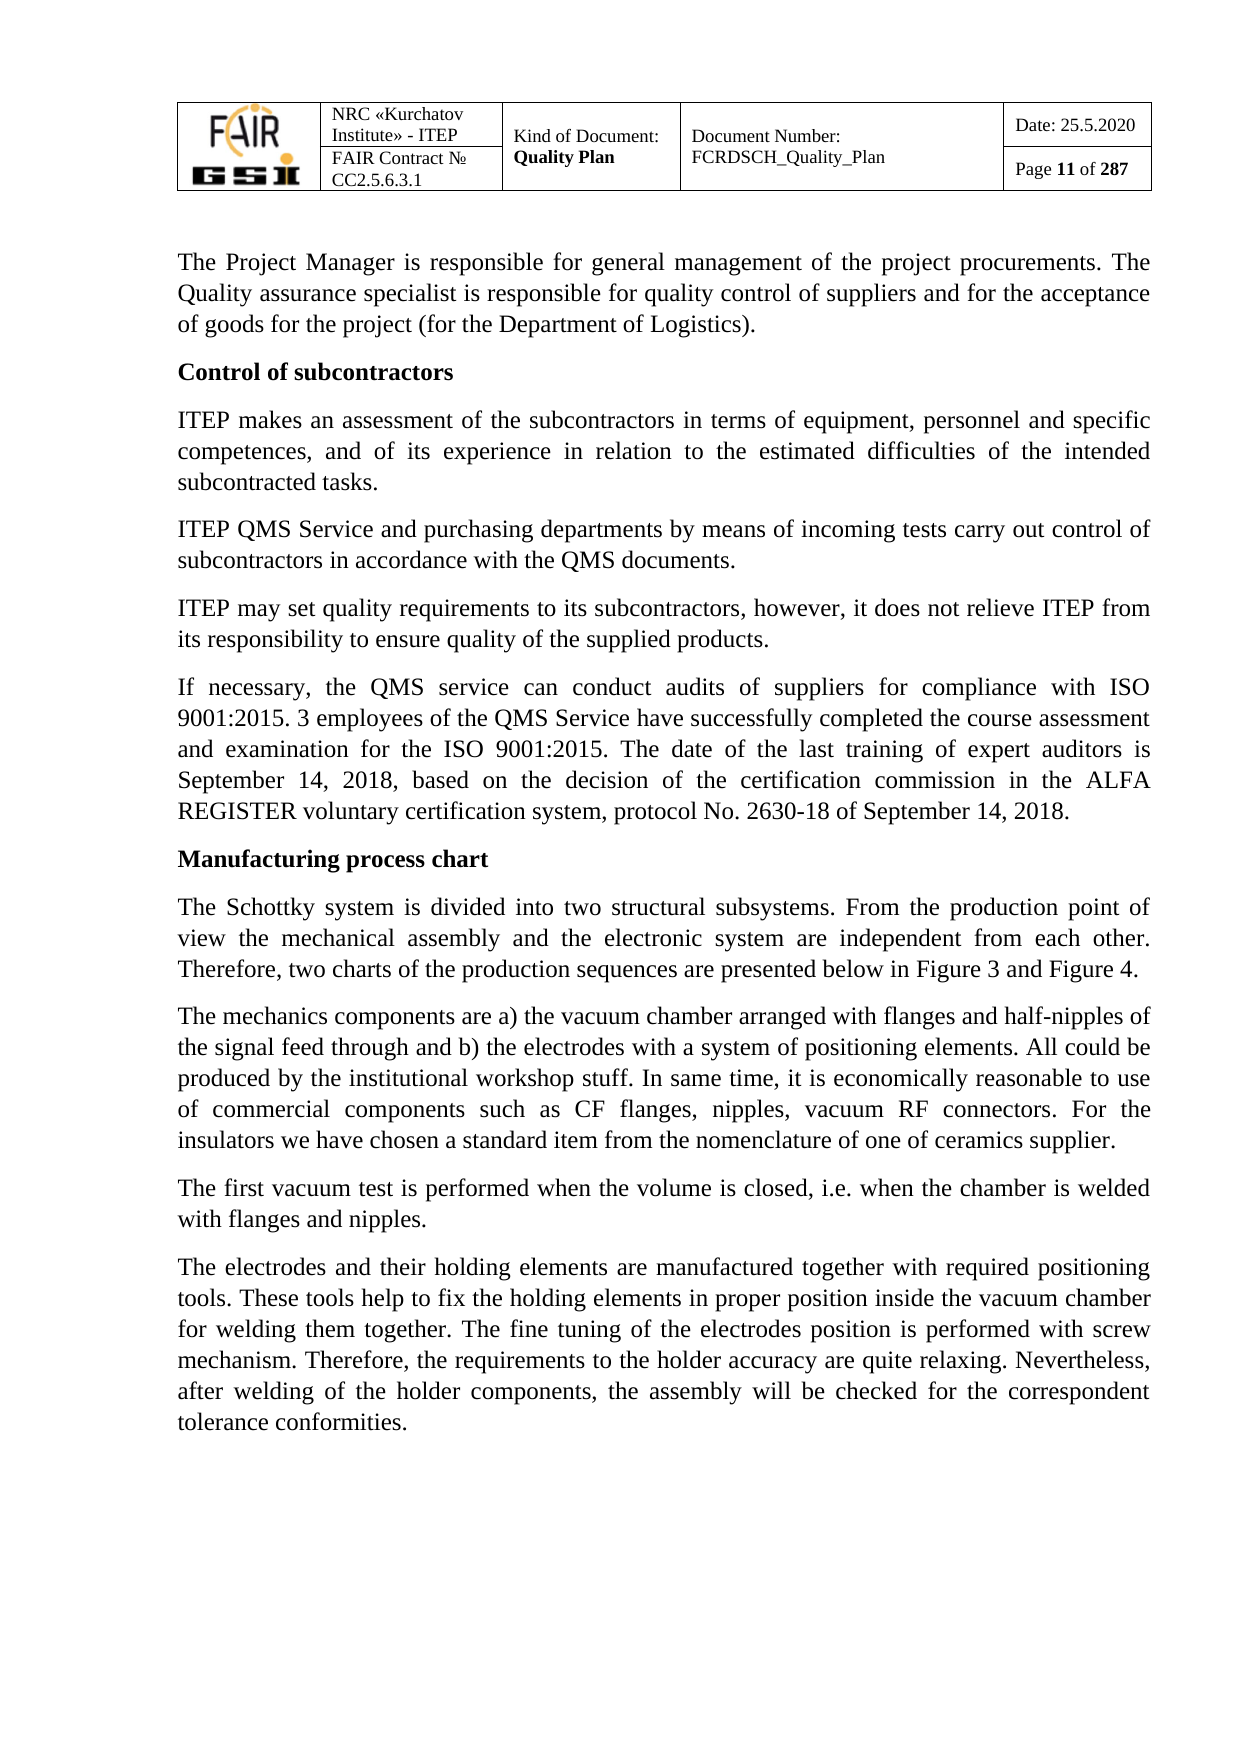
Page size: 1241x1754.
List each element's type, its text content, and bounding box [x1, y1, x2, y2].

text ITEP makes an assessment of the subcontractors in terms of equipment, personnel and specific competences, and of its experience in relation to the estimated difficulties of the intended subcontracted tasks. [177, 405, 1152, 496]
text The electrodes and their holding elements are manufactured together with required positioning tools. These tools help to fix the holding elements in proper position inside the vacuum chamber for welding them together. The fine tuning of the electrodes position is performed with screw mechanism. Therefore, the requirements to the holder accuracy are quite relaxing. Nevertheless, after welding of the holder components, the assembly will be checked for the correspondent tolerance conformities. [177, 1252, 1152, 1436]
text The Project Manager is responsible for general management of the project procurements. The Quality assurance specialist is responsible for quality control of suppliers and for the acceptance of goods for the project (for the Department of Logistics). [177, 247, 1152, 338]
text ITEP QMS Service and purchasing departments by means of incoming tests carry out control of subcontractors in accordance with the QMS documents. [177, 514, 1152, 574]
text If necessary, the QMS service can conduct audits of suppliers for compliance with ISO 9001:2015. 3 employees of the QMS Service have successfully completed the course assessment and examination for the ISO 9001:2015. The date of the last training of expert auditors is September 14, 2018, based on the decision of the certification commission in the ALFA REGISTER voluntary certification system, protocol No. 2630-18 of September 14, 2018. [177, 672, 1152, 825]
text The mechanics components are a) the vacuum chamber arranged with flanges and half-nipples of the signal feed through and b) the electrodes with a system of positioning elements. All could be produced by the institutional workshop stuff. In same time, it is economically reasonable to use of commercial components such as CF flanges, nipples, vacuum RF connectors. For the insulators we have chosen a standard item from the nomenclature of one of ceramics supplier. [177, 1001, 1152, 1154]
text Control of subcontractors [177, 357, 1152, 386]
text The first vacuum test is performed when the volume is closed, i.e. when the chamber is welded with flanges and nipples. [177, 1173, 1152, 1233]
text The Schottky system is divided into two structural subsystems. From the production point of view the mechanical assembly and the electronic system are independent from each other. Therefore, two charts of the production sequences are presented below in Figure 3 and Figure 4. [177, 892, 1152, 982]
text ITEP may set quality requirements to its subcontractors, however, it does not relieve ITEP from its responsibility to ensure quality of the supplied products. [177, 593, 1152, 653]
text Manufacturing process chart [177, 844, 1152, 873]
